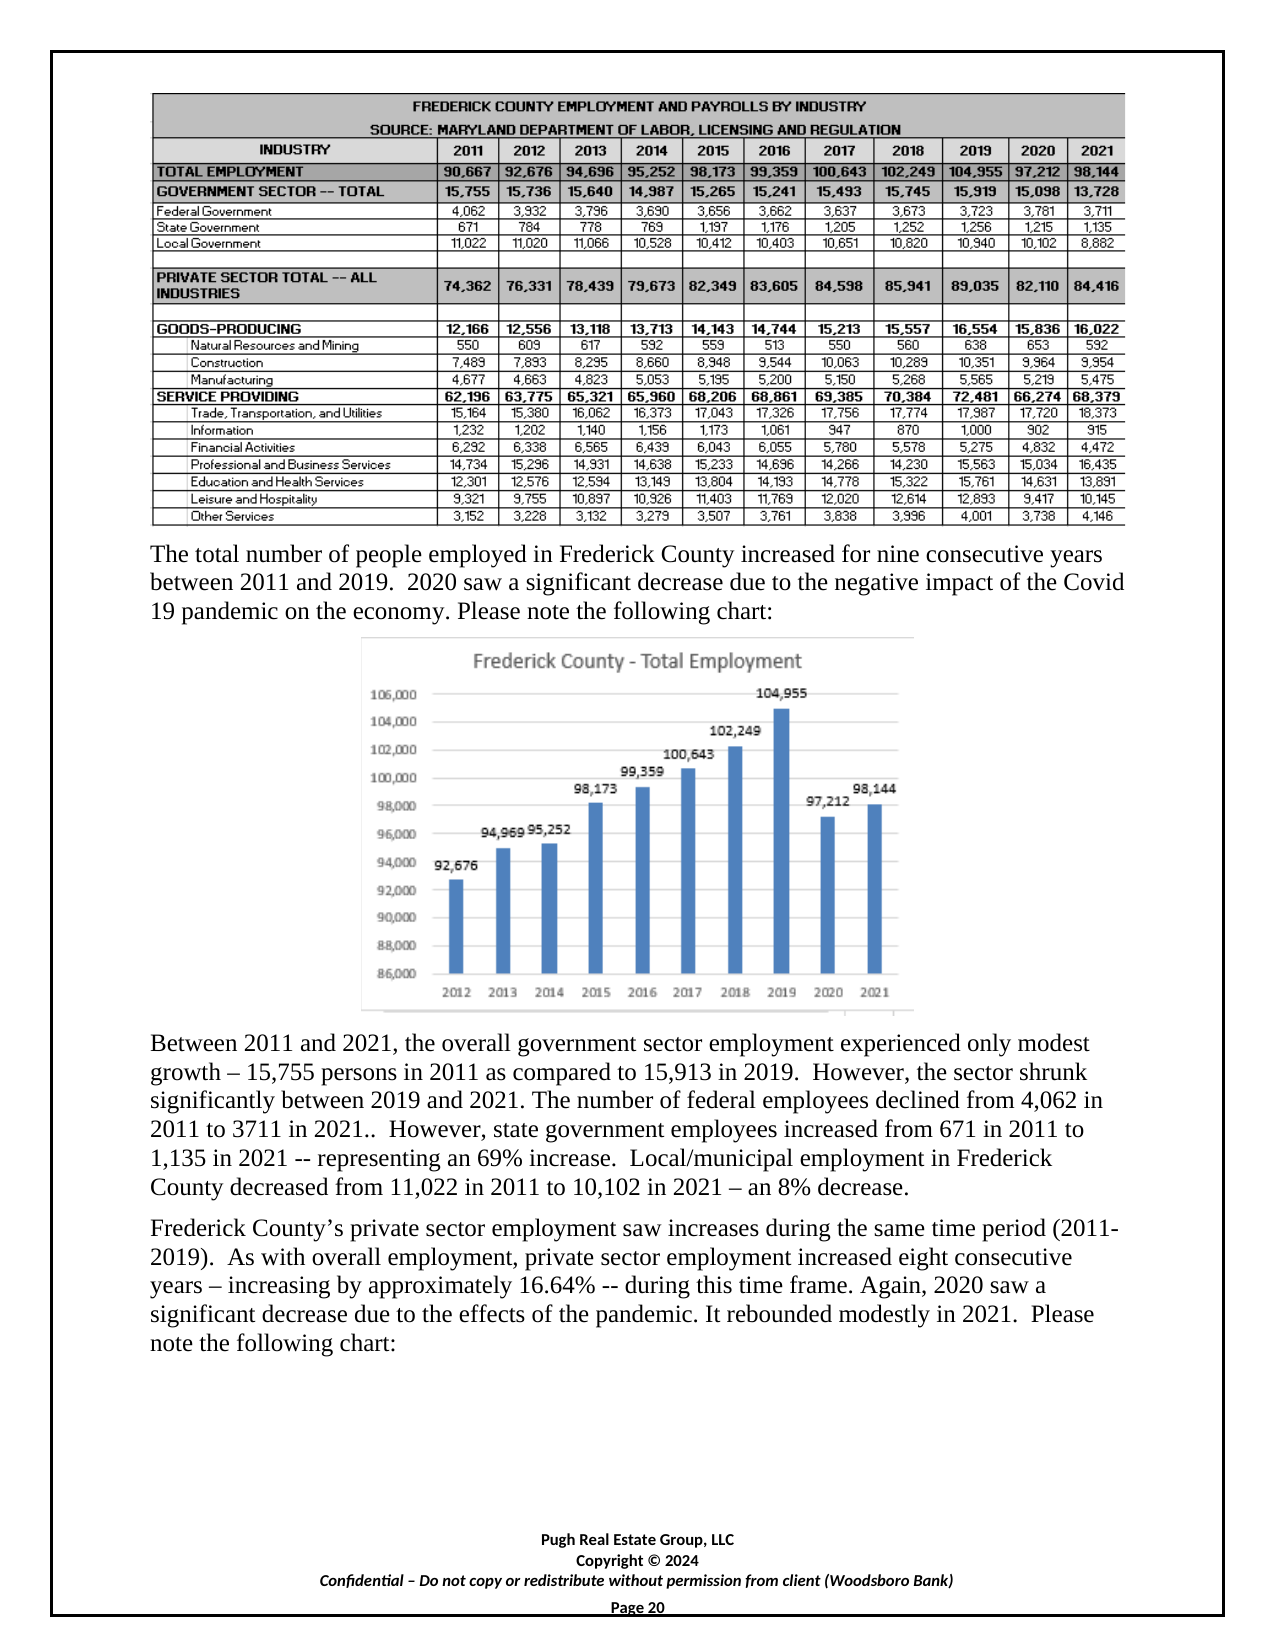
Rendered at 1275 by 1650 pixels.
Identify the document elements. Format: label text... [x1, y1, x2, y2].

picture [361, 637, 914, 1016]
picture [150, 93, 1125, 527]
text Between 2011 and 2021, the overall government sector employment experienced only modest growth – 15,755 persons in 2011 as compared to 15,913 in 2019. However, the sector shrunk significantly between 2019 and 2021. The number of federal employees declined from 4,062 in 2011 to 3711 in 2021.. However, state government employees increased from 671 in 2011 to 1,135 in 2021 -- representing an 69% increase. Local/municipal employment in Frederick County decreased from 11,022 in 2011 to 10,102 in 2021 – an 8% decrease. [150, 1028, 1125, 1201]
text The total number of people employed in Frederick County increased for nine consecutive years between 2011 and 2019. 2020 saw a significant decrease due to the negative impact of the Covid 19 pandemic on the economy. Please note the following chart: [150, 539, 1125, 625]
text Frederick County’s private sector employment saw increases during the same time period (2011-2019). As with overall employment, private sector employment increased eight consecutive years – increasing by approximately 16.64% -- during this time frame. Again, 2020 saw a significant decrease due to the effects of the pandemic. It rebounded modestly in 2021. Please note the following chart: [150, 1213, 1125, 1357]
